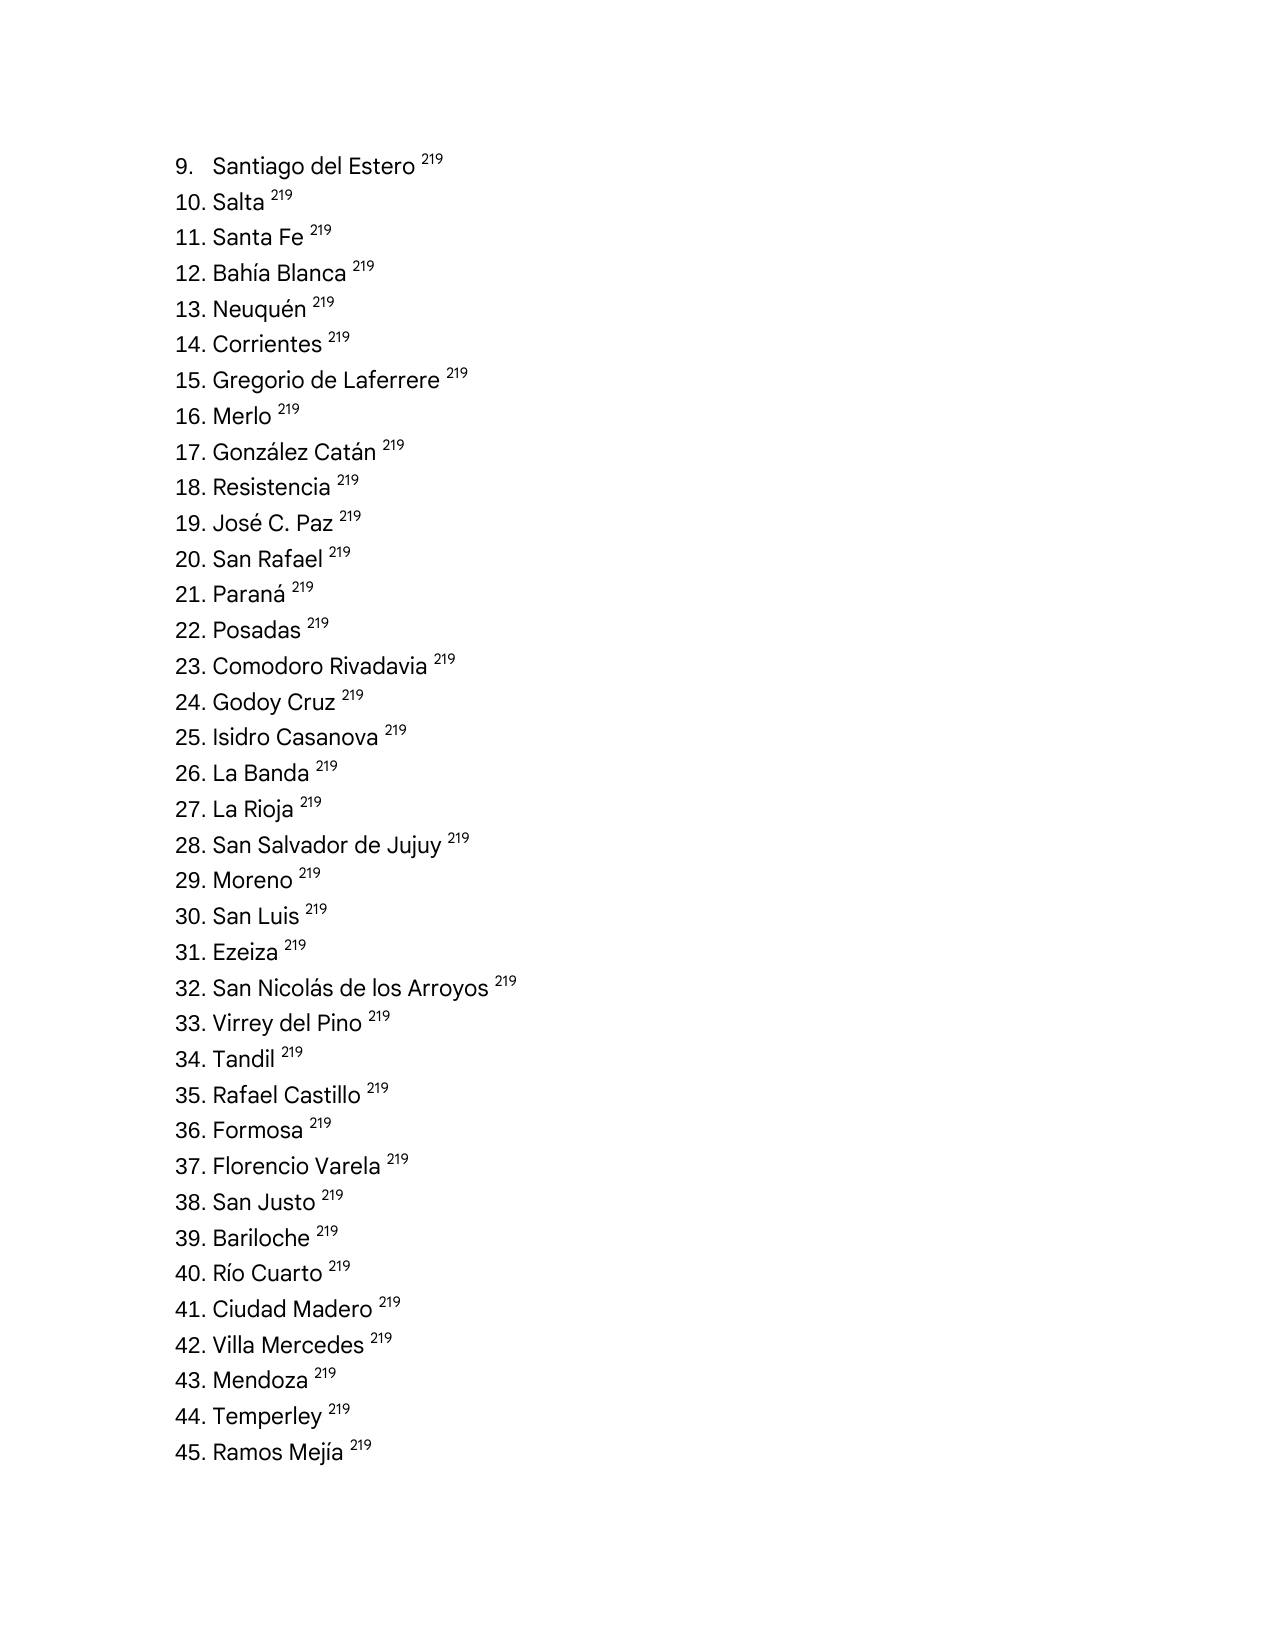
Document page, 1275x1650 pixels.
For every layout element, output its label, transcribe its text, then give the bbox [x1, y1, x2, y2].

list San Salvador de Jujuy 219 [175, 829, 1125, 860]
list Ciudad Madero 219 [175, 1293, 1125, 1325]
list González Catán 219 [175, 436, 1125, 467]
list Rafael Castillo 219 [175, 1079, 1125, 1110]
list Neuquén 219 [175, 293, 1125, 324]
list Moreno 219 [175, 864, 1125, 896]
list José C. Paz 219 [175, 507, 1125, 539]
list Mendoza 219 [175, 1365, 1125, 1396]
list San Rafael 219 [175, 543, 1125, 574]
list Ezeiza 219 [175, 936, 1125, 967]
list Paraná 219 [175, 579, 1125, 610]
list Salta 219 [175, 186, 1125, 217]
list San Luis 219 [175, 900, 1125, 932]
list La Banda 219 [175, 757, 1125, 789]
list Río Cuarto 219 [175, 1258, 1125, 1289]
list Bariloche 219 [175, 1222, 1125, 1253]
list Bahía Blanca 219 [175, 257, 1125, 288]
list San Justo 219 [175, 1186, 1125, 1217]
list Godoy Cruz 219 [175, 686, 1125, 717]
list Posadas 219 [175, 614, 1125, 646]
list San Nicolás de los Arroyos 219 [175, 972, 1125, 1003]
list Tandil 219 [175, 1043, 1125, 1074]
list Florencio Varela 219 [175, 1150, 1125, 1182]
list Santiago del Estero 219 [175, 150, 1125, 181]
list Formosa 219 [175, 1115, 1125, 1146]
list Resistencia 219 [175, 472, 1125, 503]
list Corrientes 219 [175, 329, 1125, 360]
list La Rioja 219 [175, 793, 1125, 824]
list Gregorio de Laferrere 219 [175, 364, 1125, 396]
list Santa Fe 219 [175, 221, 1125, 253]
list Merlo 219 [175, 400, 1125, 431]
list Comodoro Rivadavia 219 [175, 650, 1125, 682]
list Temperley 219 [175, 1401, 1125, 1432]
list Virrey del Pino 219 [175, 1007, 1125, 1039]
list Villa Mercedes 219 [175, 1329, 1125, 1360]
list Ramos Mejía 219 [175, 1436, 1125, 1468]
list Isidro Casanova 219 [175, 722, 1125, 753]
